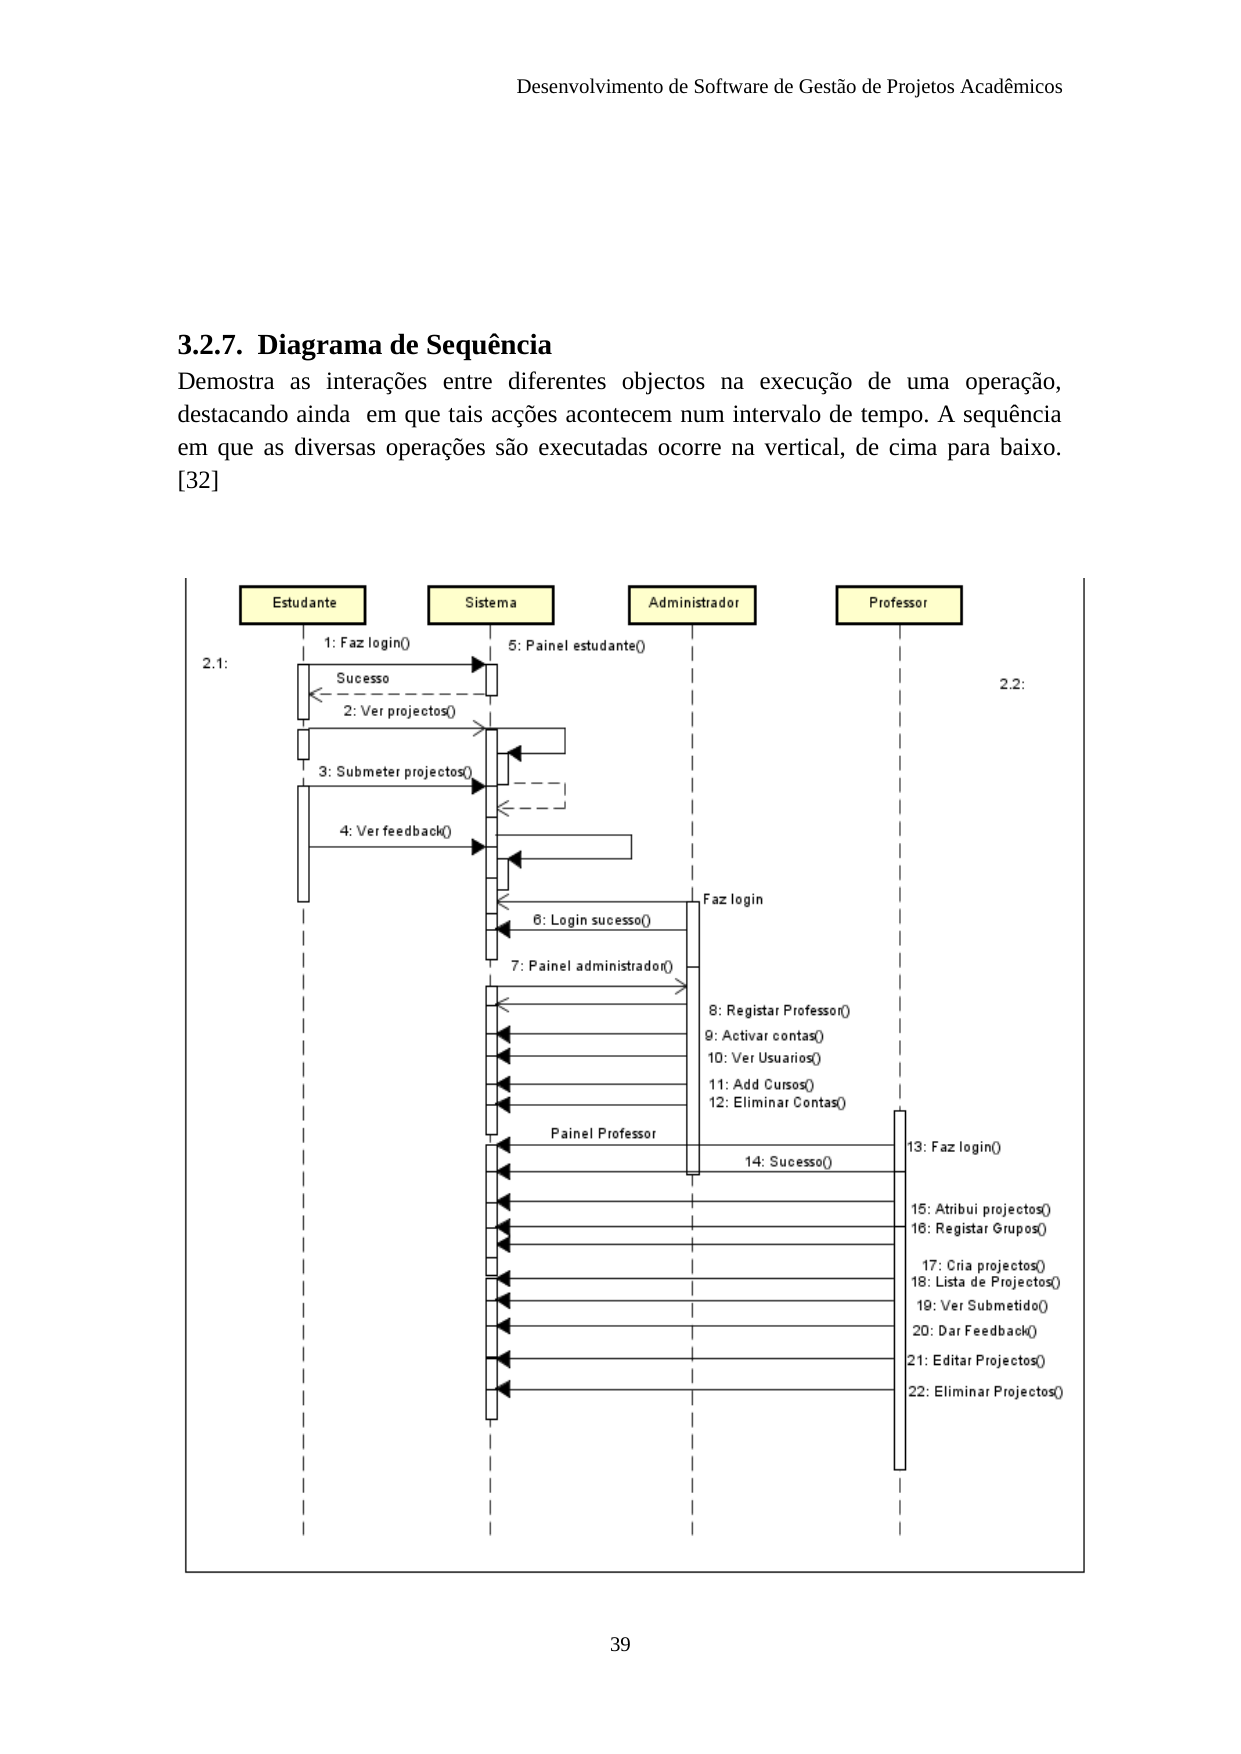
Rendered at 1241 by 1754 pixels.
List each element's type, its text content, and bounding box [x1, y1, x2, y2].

subtitle 3.2.7. Diagrama de Sequência [177, 327, 1063, 361]
picture [177, 578, 1093, 1578]
text Demostra as interações entre diferentes objectos na execução de uma operação, destacando ainda em que tais acções acontecem num intervalo de tempo. A sequência em que as diversas operações são executadas ocorre na vertical, de cima para baixo. [32] [177, 366, 1063, 494]
